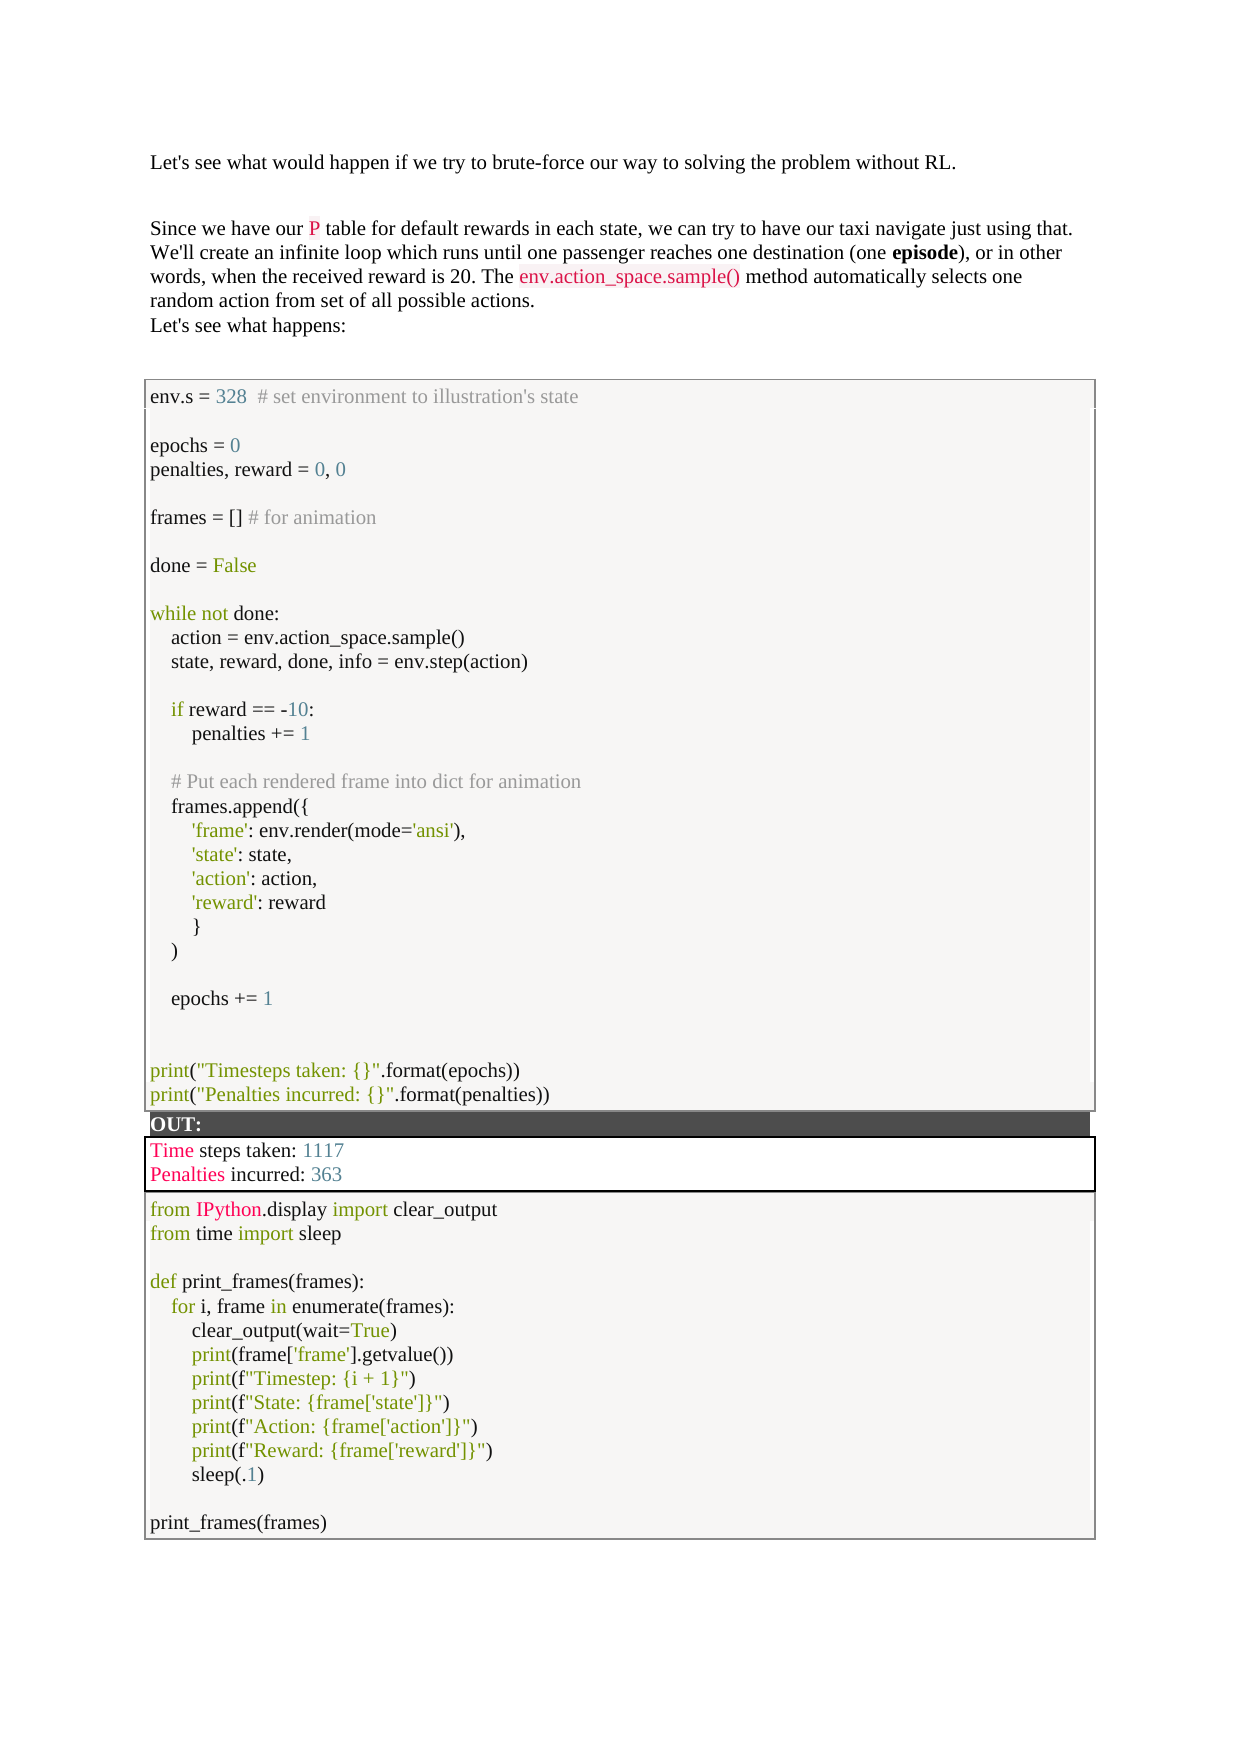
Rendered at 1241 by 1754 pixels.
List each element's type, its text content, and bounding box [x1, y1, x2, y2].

text Time steps taken: 1117 [146, 1138, 1094, 1162]
text OUT: [150, 1112, 1090, 1136]
text penalties += 1 [150, 721, 1090, 745]
text Since we have our P table for default rewards in each state, we can try to have our taxi navigate just using that. [320, 216, 1090, 240]
text clear_output(wait=True) [150, 1318, 1090, 1342]
text print(f"Timestep: {i + 1}") [150, 1366, 1090, 1390]
text } [150, 914, 1090, 938]
text Let's see what would happen if we try to brute-force our way to solving the problem without RL. [150, 150, 1090, 174]
text 'state': state, [150, 842, 1090, 866]
text 'frame': env.render(mode='ansi'), [150, 818, 1090, 842]
text print("Penalties incurred: {}".format(penalties)) [146, 1082, 1094, 1110]
text for i, frame in enumerate(frames): [150, 1293, 1090, 1318]
text We'll create an infinite loop which runs until one passenger reaches one destination (one episode), or in other words, when the received reward is 20. The env.action_space.sample() method automatically selects one random action from set of all possible actions. [150, 240, 1090, 312]
text print(f"Action: {frame['action']}") [150, 1414, 1090, 1438]
text while not done: [150, 601, 1090, 625]
text action = env.action_space.sample() [150, 625, 1090, 649]
text frames = [] # for animation [150, 505, 1090, 529]
text from IPython.display import clear_output [146, 1193, 1094, 1221]
text ) [150, 938, 1090, 962]
text sleep(.1) [150, 1462, 1090, 1486]
text print(f"Reward: {frame['reward']}") [150, 1438, 1090, 1462]
text def print_frames(frames): [150, 1269, 1090, 1293]
text print(f"State: {frame['state']}") [150, 1390, 1090, 1414]
text print(frame['frame'].getvalue()) [150, 1342, 1090, 1366]
text state, reward, done, info = env.step(action) [150, 649, 1090, 673]
text print("Timesteps taken: {}".format(epochs)) [150, 1058, 1090, 1082]
text 'action': action, [150, 866, 1090, 890]
text done = False [150, 553, 1090, 577]
text epochs += 1 [150, 986, 1090, 1010]
text Penalties incurred: 363 [146, 1162, 1094, 1190]
text if reward == -10: [150, 697, 1090, 721]
text # Put each rendered frame into dict for animation [150, 769, 1090, 793]
text frames.append({ [150, 793, 1090, 818]
text Let's see what happens: [150, 312, 1090, 337]
text from time import sleep [150, 1221, 1090, 1245]
text print_frames(frames) [146, 1510, 1094, 1538]
text penalties, reward = 0, 0 [150, 457, 1090, 481]
text epochs = 0 [150, 433, 1090, 457]
text env.s = 328 # set environment to illustration's state [146, 380, 1094, 408]
text 'reward': reward [150, 890, 1090, 914]
